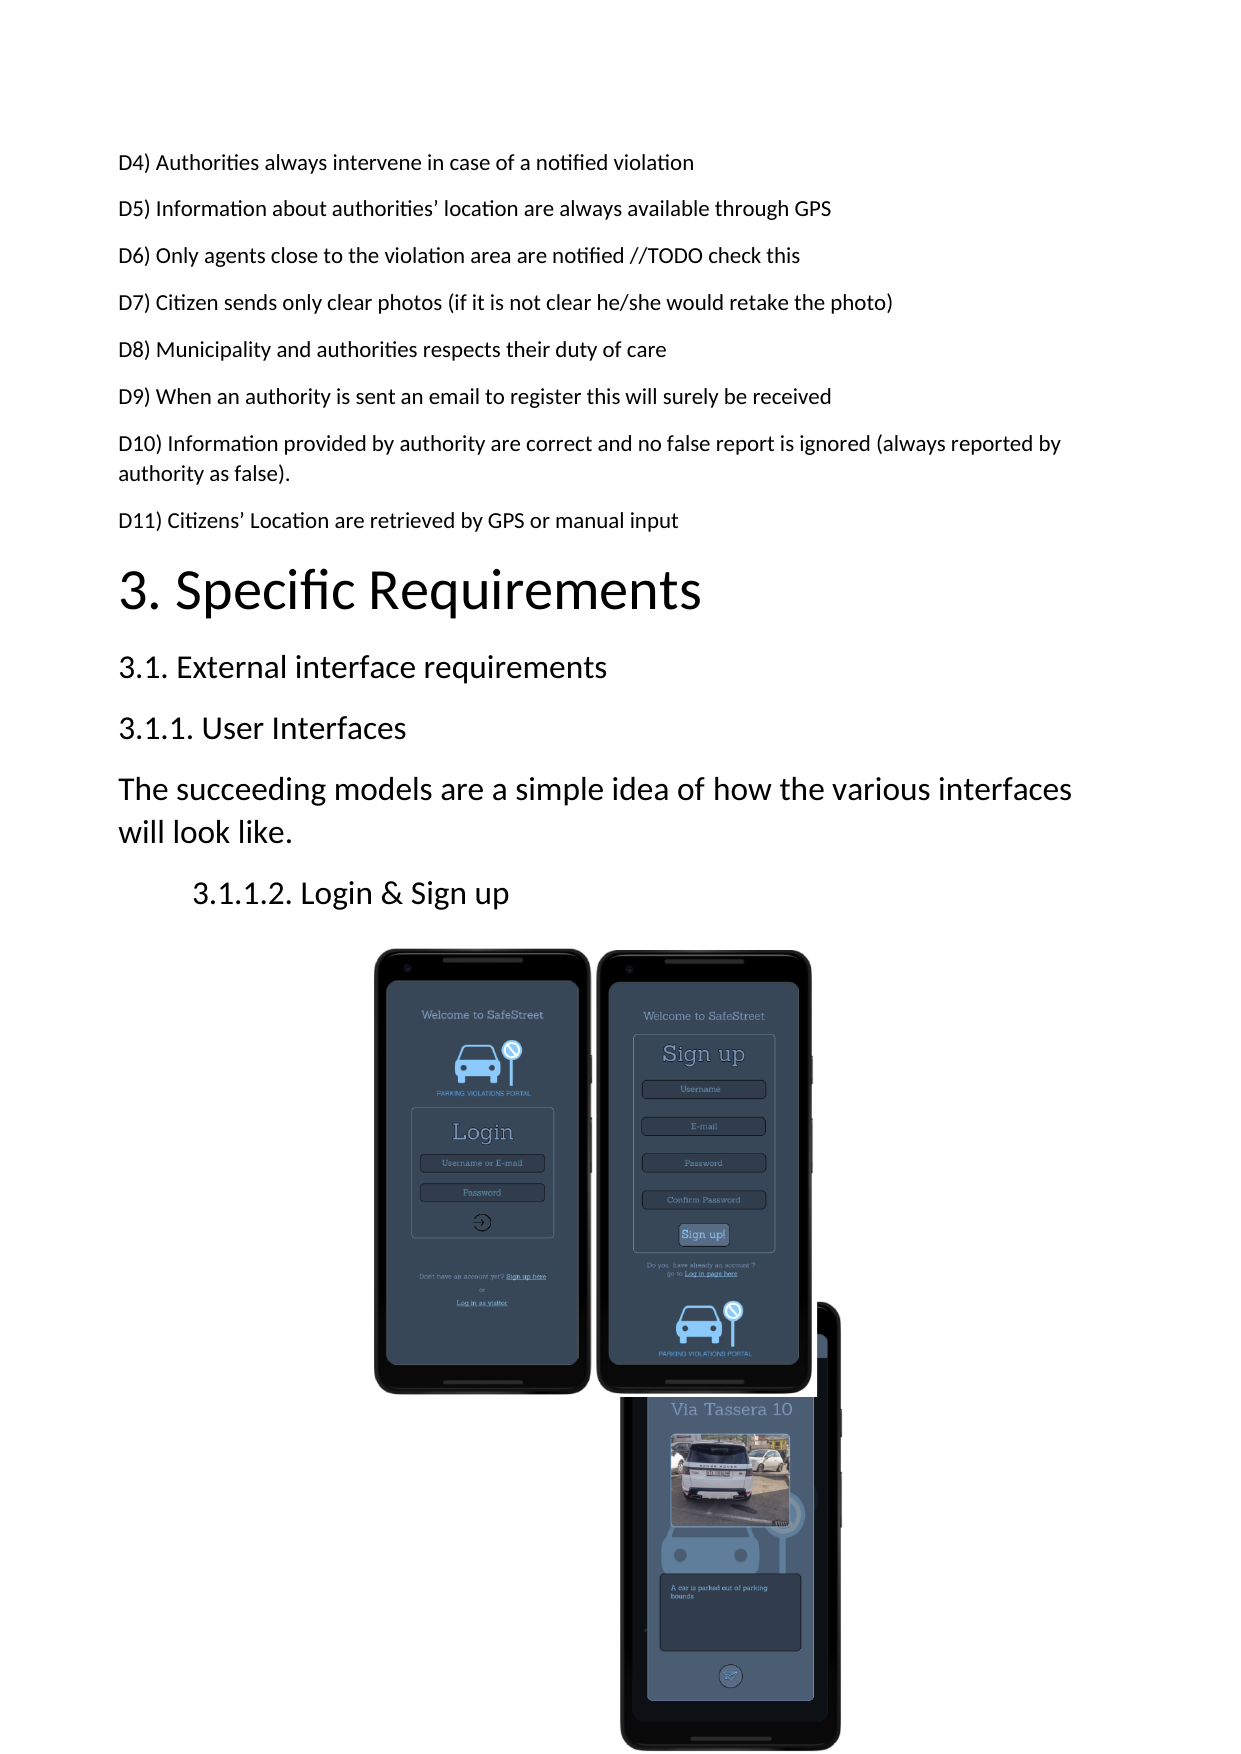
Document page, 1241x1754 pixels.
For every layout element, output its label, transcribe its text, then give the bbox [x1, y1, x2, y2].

text D4) Authorities always intervene in case of a notified violation [118, 148, 1122, 176]
text D11) Citizens’ Location are retrieved by GPS or manual input [118, 506, 1122, 534]
text 3. Specific Requirements [118, 553, 1122, 624]
picture [369, 945, 847, 1754]
text D5) Information about authorities’ location are always available through GPS [118, 194, 1122, 222]
text D9) When an authority is sent an email to register this will surely be received [118, 382, 1122, 410]
text D8) Municipality and authorities respects their duty of care [118, 335, 1122, 363]
text D10) Information provided by authority are correct and no false report is ignored (always reported by authority as false). [118, 429, 1122, 487]
text 3.1. External interface requirements [118, 646, 1122, 687]
text 3.1.1. User Interfaces [118, 707, 1122, 748]
text D6) Only agents close to the violation area are notified //TODO check this [118, 241, 1122, 269]
text The succeeding models are a simple idea of ​​how the various interfaces will look like. [118, 768, 1122, 852]
text 3.1.1.2. Login & Sign up [118, 872, 1122, 913]
text D7) Citizen sends only clear photos (if it is not clear he/she would retake the photo) [118, 288, 1122, 316]
